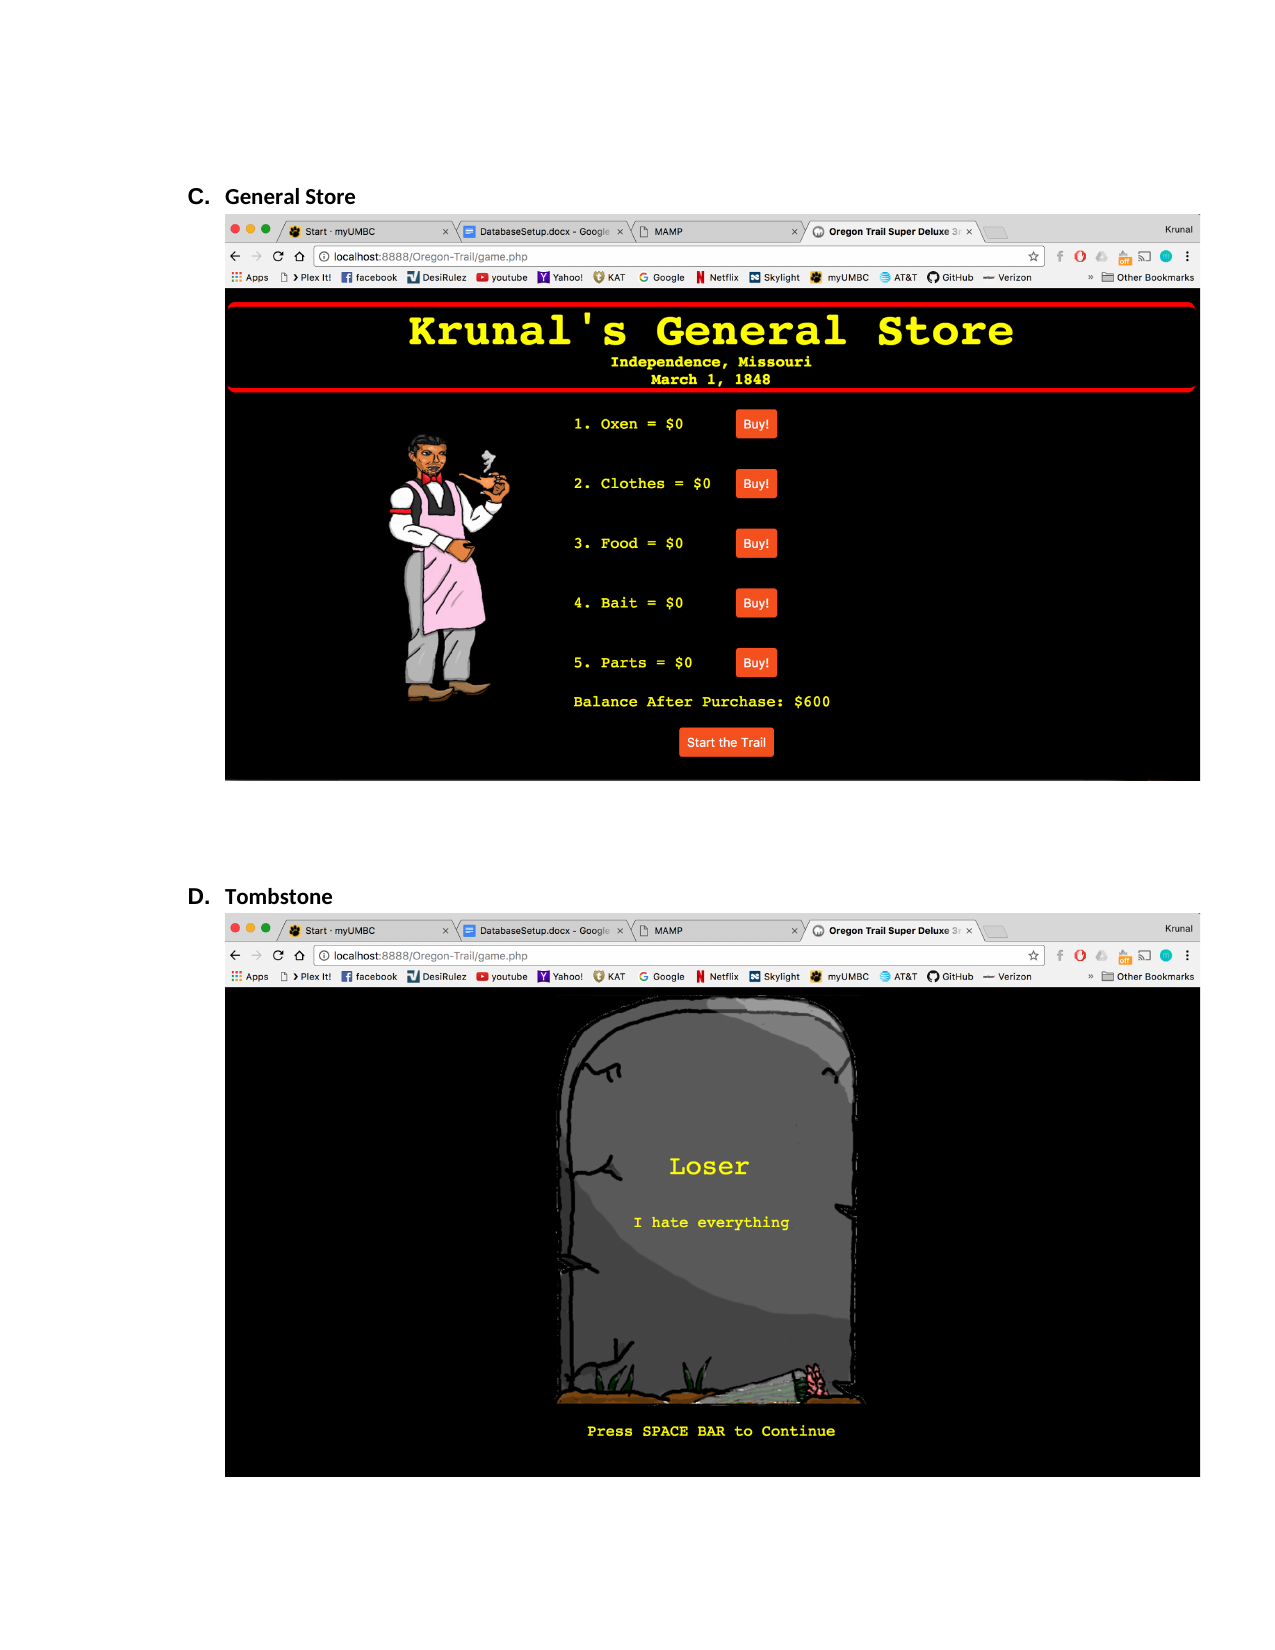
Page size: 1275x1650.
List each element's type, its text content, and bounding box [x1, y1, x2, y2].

picture [225, 214, 1200, 781]
list General Store [187, 182, 1125, 210]
picture [225, 913, 1200, 1477]
